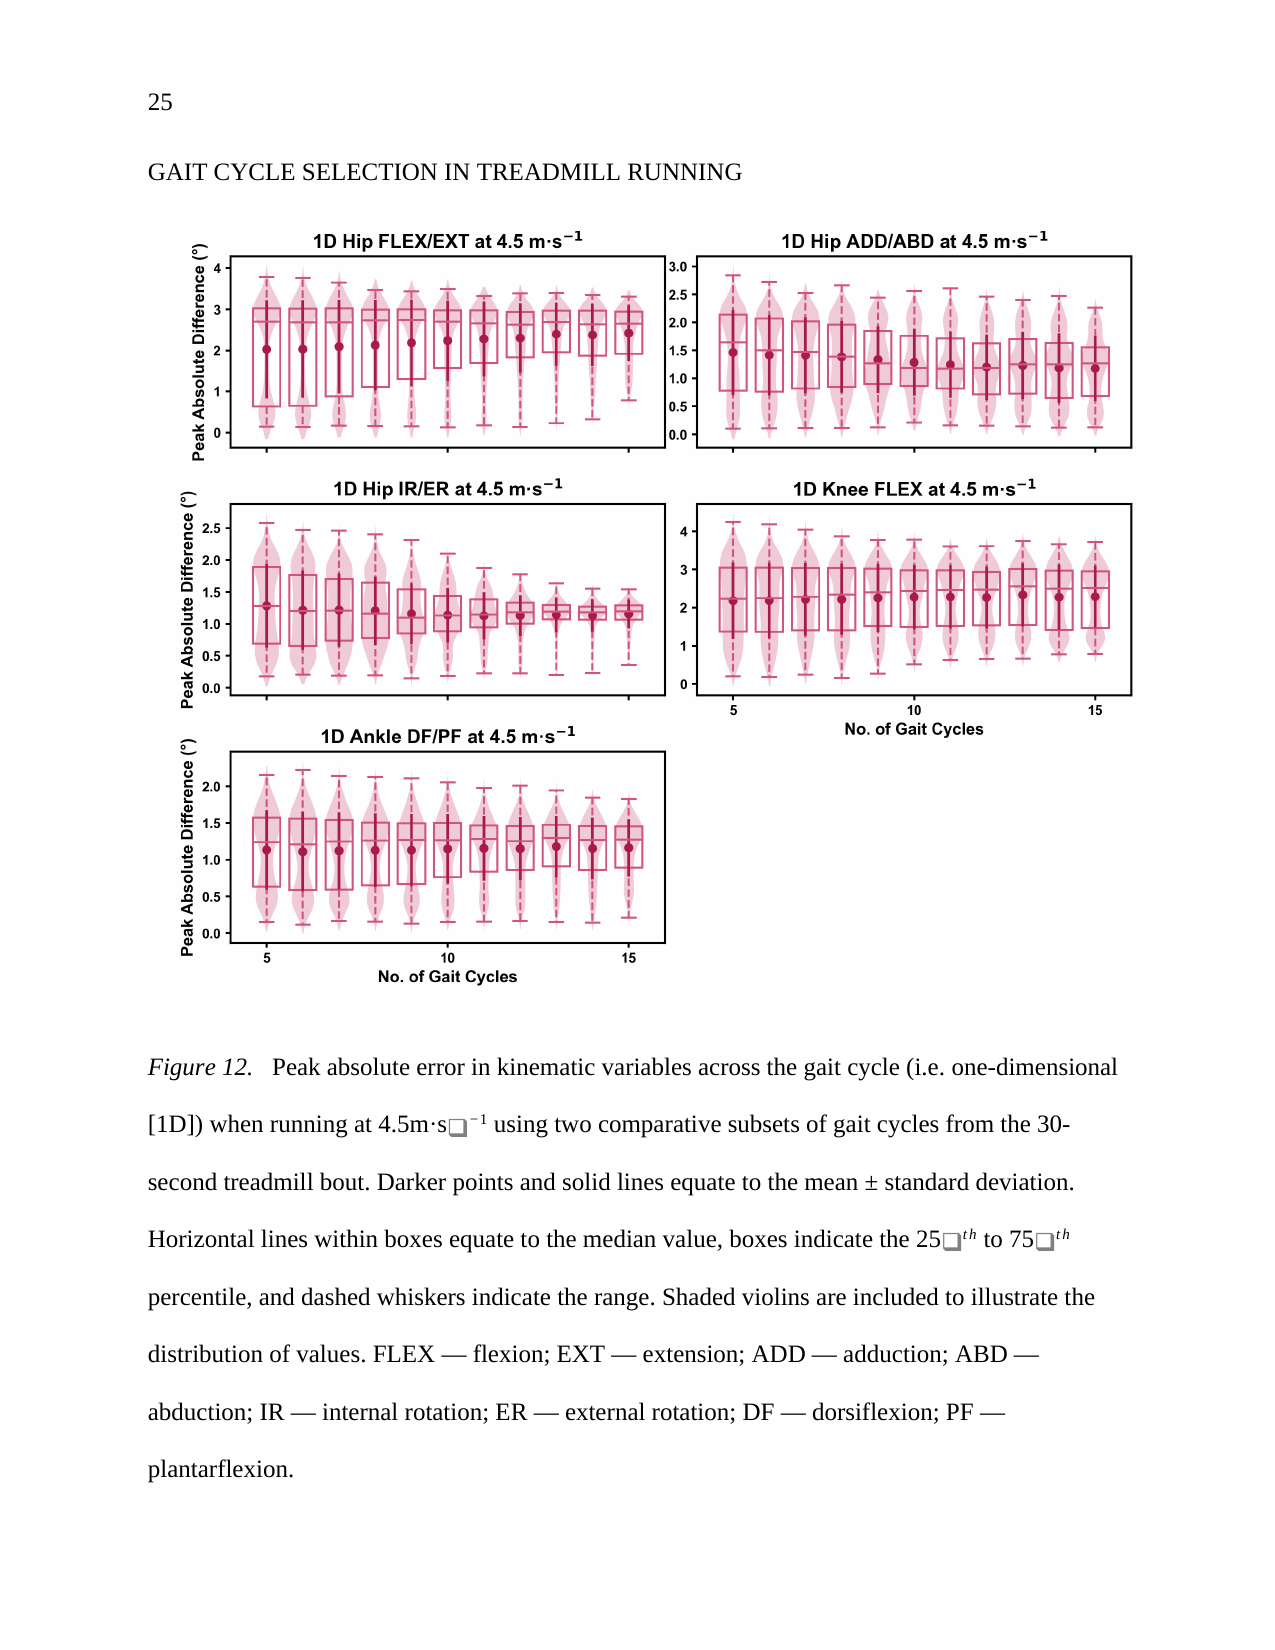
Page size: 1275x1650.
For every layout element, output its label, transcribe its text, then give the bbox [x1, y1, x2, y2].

picture [166, 215, 1146, 999]
text Figure 12. Peak absolute error in kinematic variables across the gait cycle (i.e. one-dimensional [1D]) when running at 4.5m·s using two comparative subsets of gait cycles from the 30-second treadmill bout. Darker points and solid lines equate to the mean ± standard deviation. Horizontal lines within boxes equate to the median value, boxes indicate the 25 to 75 percentile, and dashed whiskers indicate the range. Shaded violins are included to illustrate the distribution of values. FLEX — flexion; EXT — extension; ADD — adduction; ABD — abduction; IR — internal rotation; ER — external rotation; DF — dorsiflexion; PF — plantarflexion. [148, 1052, 1127, 1483]
